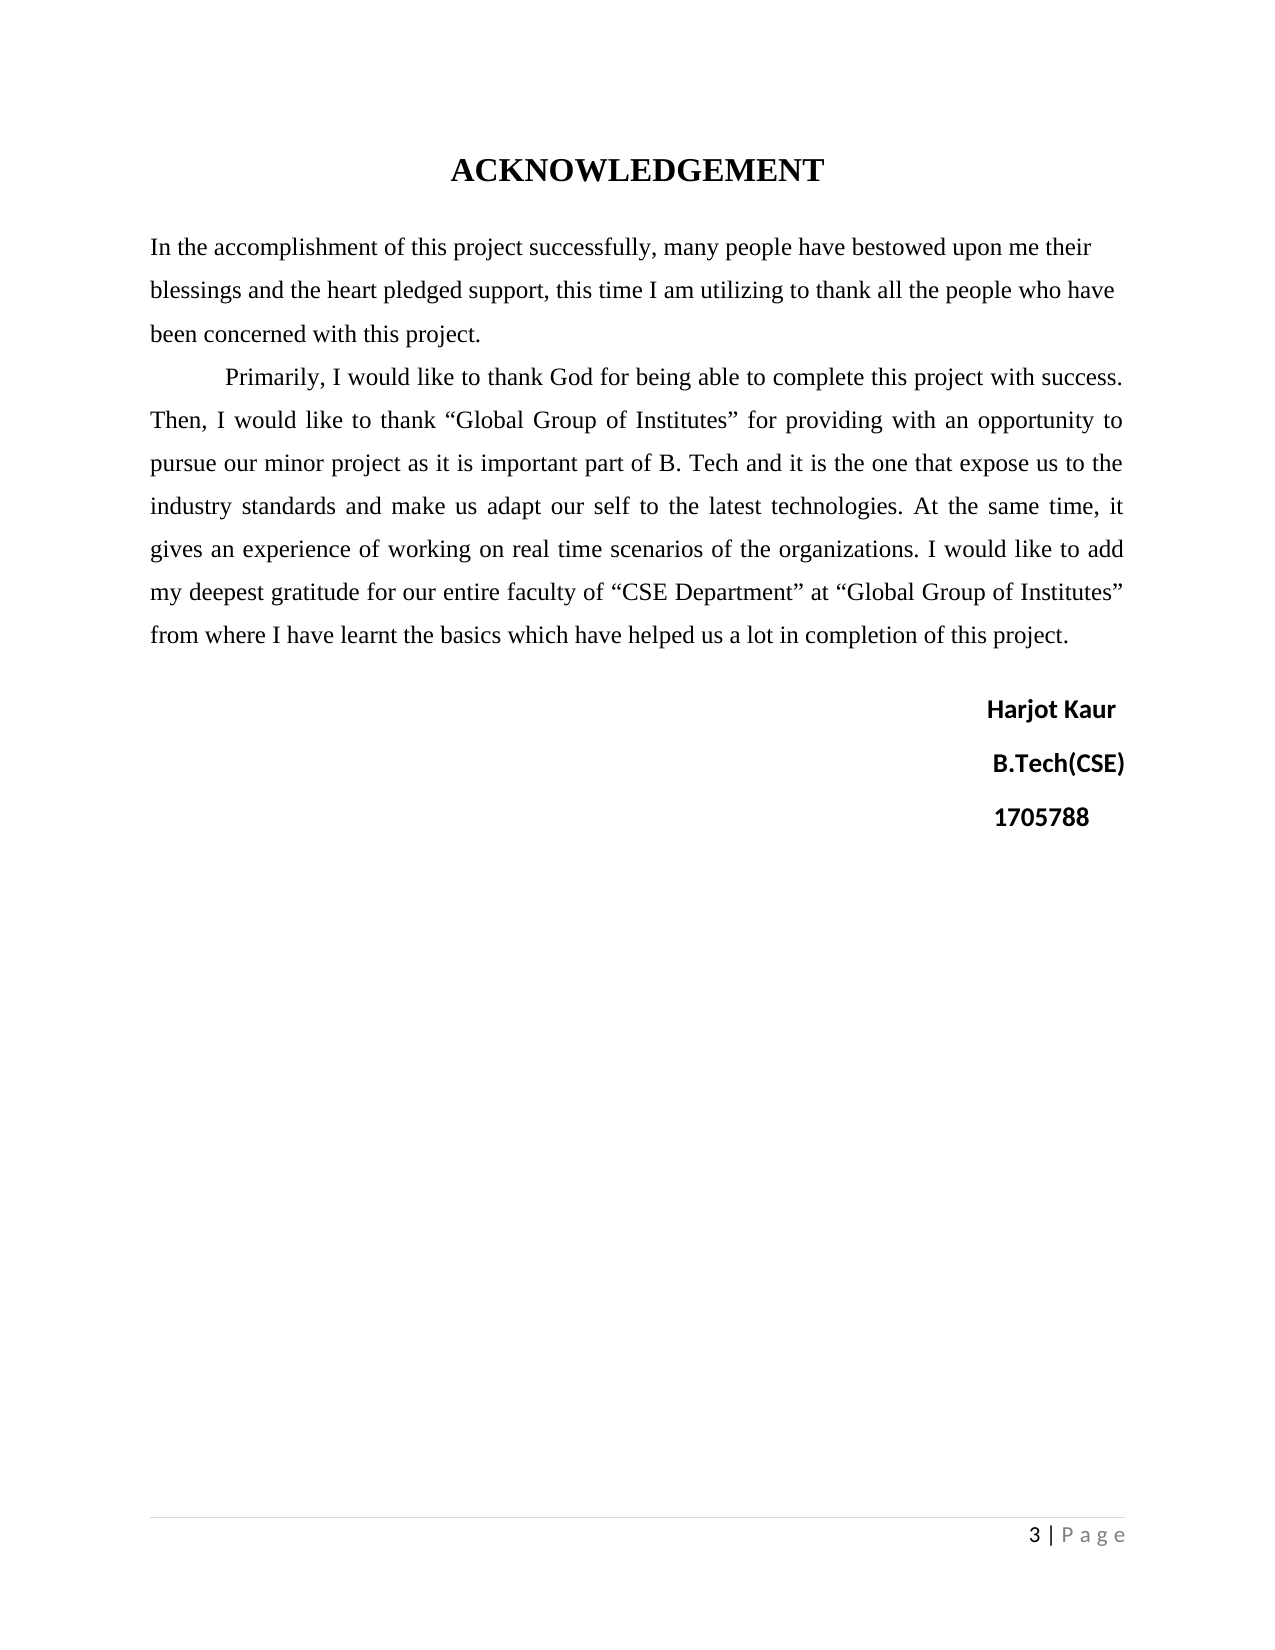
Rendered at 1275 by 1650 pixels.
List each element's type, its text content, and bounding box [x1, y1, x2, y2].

text Primarily, I would like to thank God for being able to complete this project with success. Then, I would like to thank “Global Group of Institutes” for providing with an opportunity to pursue our minor project as it is important part of B. Tech and it is the one that expose us to the industry standards and make us adapt our self to the latest technologies. At the same time, it gives an experience of working on real time scenarios of the organizations. I would like to add my deepest gratitude for our entire faculty of “CSE Department” at “Global Group of Institutes” from where I have learnt the basics which have helped us a lot in completion of this project. [150, 362, 1125, 649]
text ACKNOWLEDGEMENT [150, 150, 1125, 188]
text blessings and the heart pledged support, this time I am utilizing to thank all the people who have been concerned with this project. [150, 276, 1125, 347]
text In the accomplishment of this project successfully, many people have bestowed upon me their [150, 232, 1125, 261]
text 1705788 [150, 800, 1125, 833]
text B.Tech(CSE) [300, 746, 1125, 779]
text Harjot Kaur [300, 692, 1125, 725]
